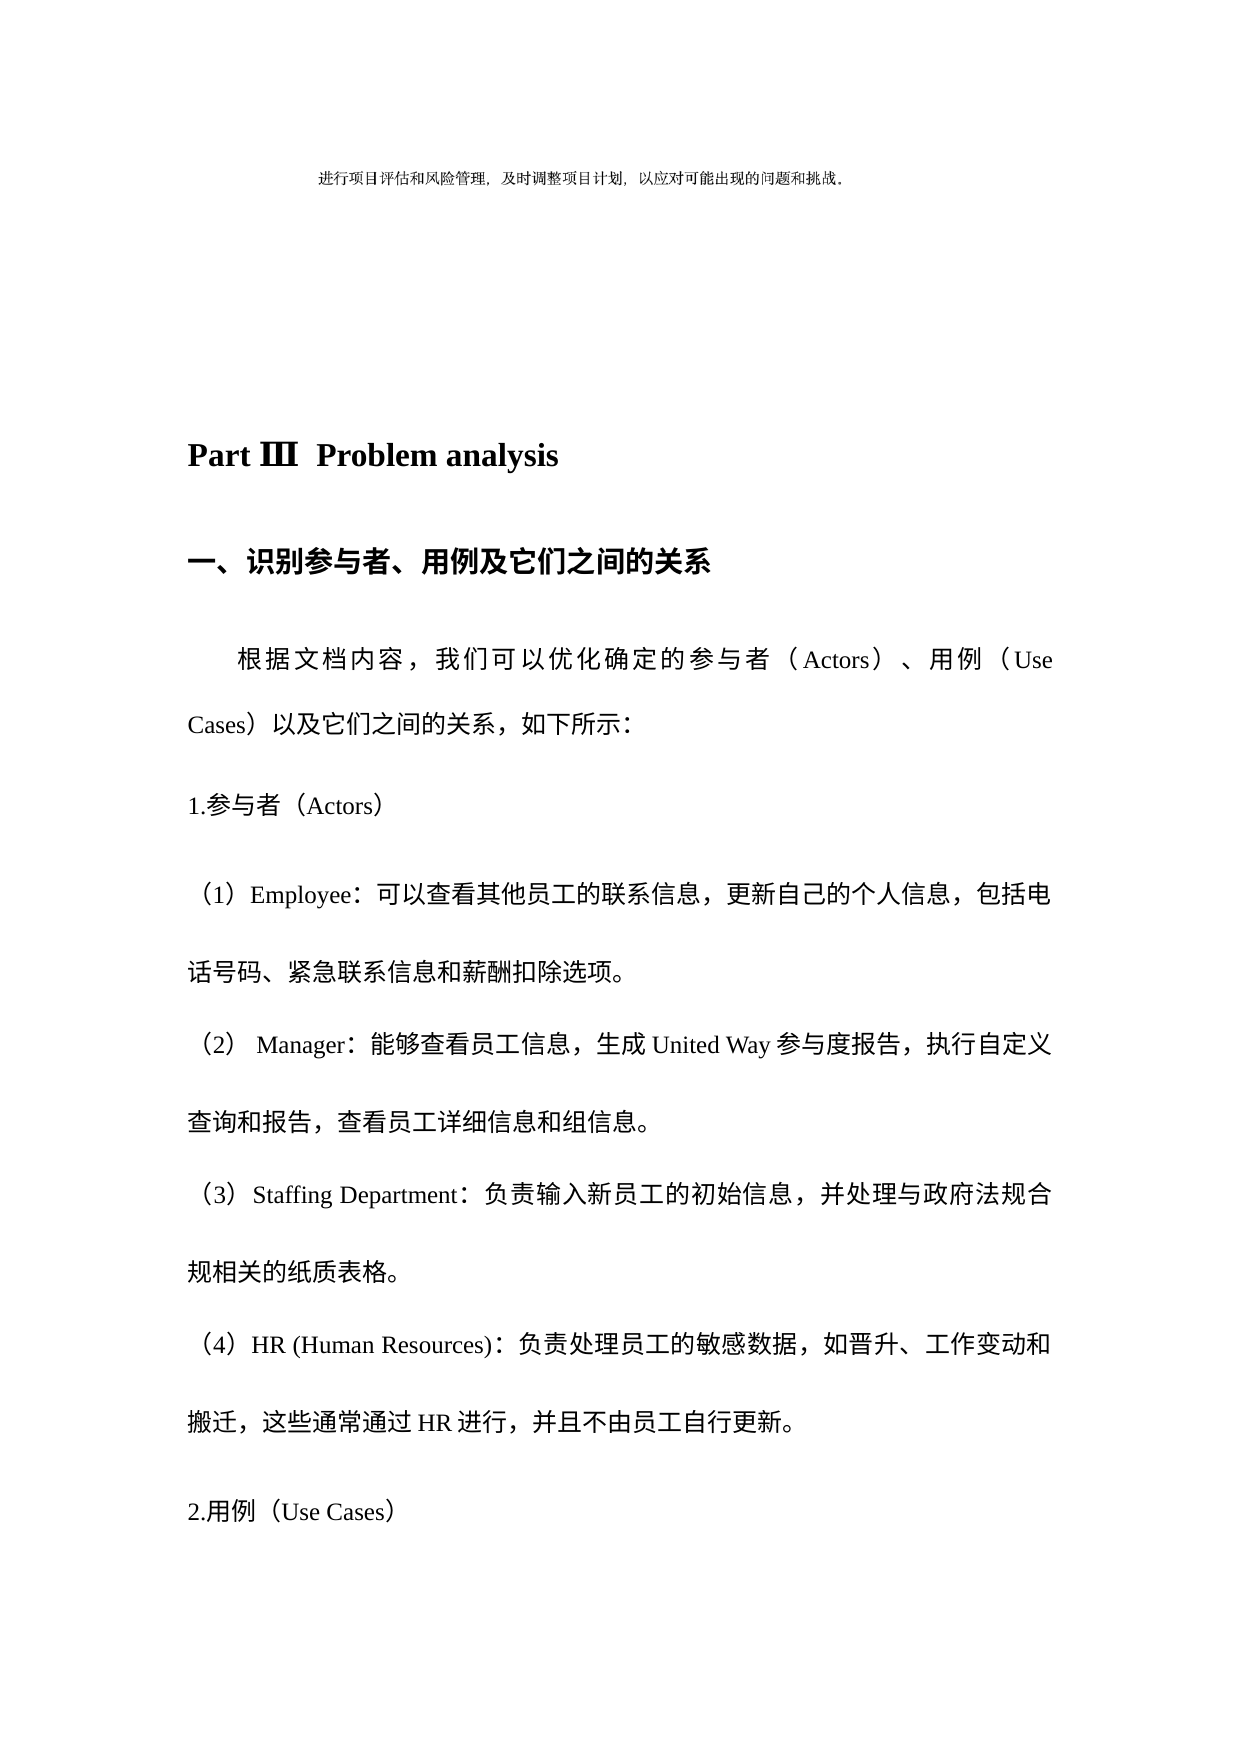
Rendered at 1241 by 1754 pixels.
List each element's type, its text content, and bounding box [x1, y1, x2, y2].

list （3）Staffing Department：负责输入新员工的初始信息，并处理与政府法规合规相关的纸质表格。 [187, 1160, 1053, 1303]
list 2.用例（Use Cases） [187, 1477, 1053, 1542]
list （2） Manager：能够查看员工信息，生成United Way参与度报告，执行自定义查询和报告，查看员工详细信息和组信息。 [187, 1010, 1053, 1153]
list 一、识别参与者、用例及它们之间的关系 [187, 527, 1053, 592]
list （1）Employee：可以查看其他员工的联系信息，更新自己的个人信息，包括电话号码、紧急联系信息和薪酬扣除选项。 [187, 860, 1053, 1003]
picture [187, 162, 1051, 274]
list （4）HR (Human Resources)：负责处理员工的敏感数据，如晋升、工作变动和搬迁，这些通常通过HR进行，并且不由员工自行更新。 [187, 1310, 1053, 1453]
text Part Ⅲ Problem analysis [187, 422, 1053, 487]
list 1.参与者（Actors） [187, 771, 1053, 836]
list 根据文档内容，我们可以优化确定的参与者（Actors）、用例（Use Cases）以及它们之间的关系，如下所示： [187, 625, 1053, 755]
